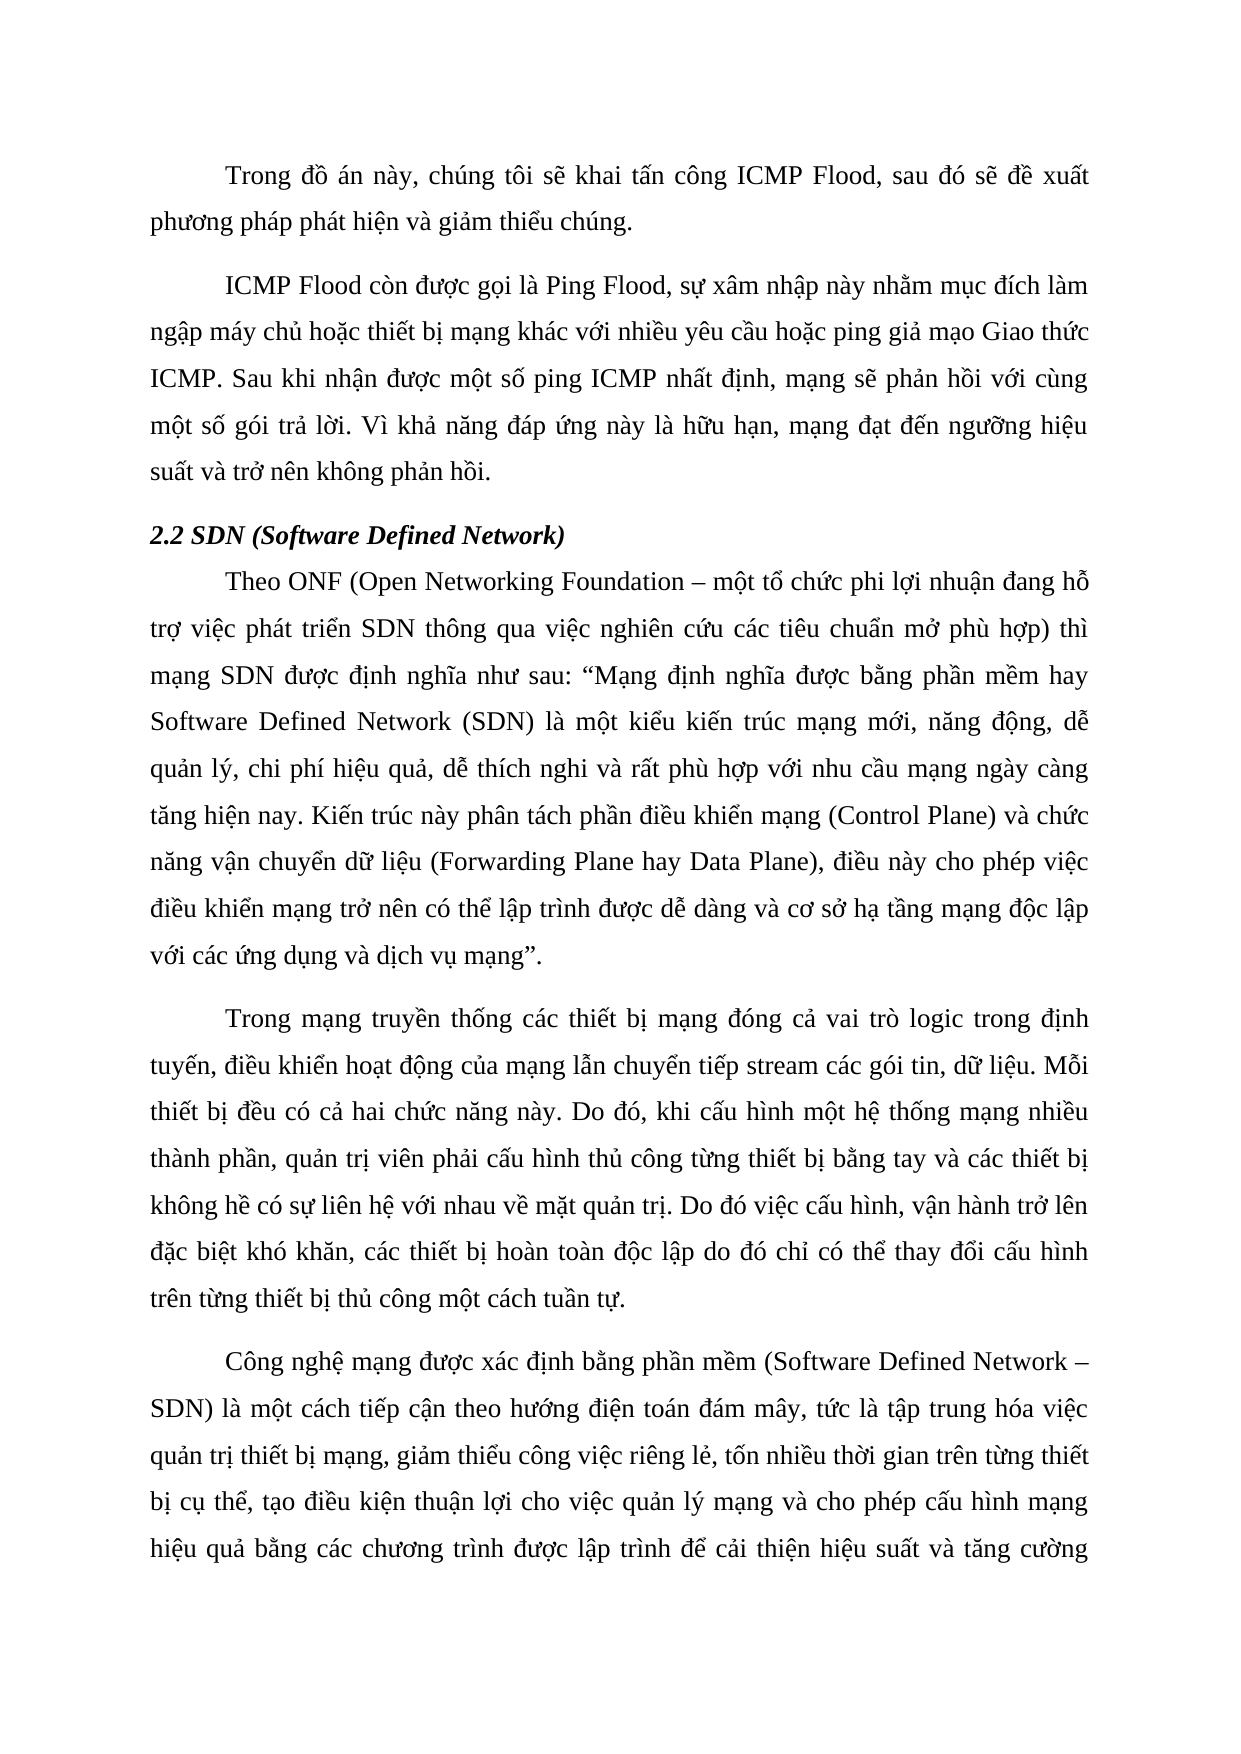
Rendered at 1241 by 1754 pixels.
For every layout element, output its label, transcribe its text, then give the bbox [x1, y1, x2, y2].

text Theo ONF (Open Networking Foundation – một tổ chức phi lợi nhuận đang hỗ trợ việc phát triển SDN thông qua việc nghiên cứu các tiêu chuẩn mở phù hợp) thì mạng SDN được định nghĩa như sau: “Mạng định nghĩa được bằng phần mềm hay Software Defined Network (SDN) là một kiểu kiến trúc mạng mới, năng động, dễ quản lý, chi phí hiệu quả, dễ thích nghi và rất phù hợp với nhu cầu mạng ngày càng tăng hiện nay. Kiến trúc này phân tách phần điều khiển mạng (Control Plane) và chức năng vận chuyển dữ liệu (Forwarding Plane hay Data Plane), điều này cho phép việc điều khiển mạng trở nên có thể lập trình được dễ dàng và cơ sở hạ tầng mạng độc lập với các ứng dụng và dịch vụ mạng”. [150, 565, 1090, 970]
text Trong mạng truyền thống các thiết bị mạng đóng cả vai trò logic trong định tuyến, điều khiển hoạt động của mạng lẫn chuyển tiếp stream các gói tin, dữ liệu. Mỗi thiết bị đều có cả hai chức năng này. Do đó, khi cấu hình một hệ thống mạng nhiều thành phần, quản trị viên phải cấu hình thủ công từng thiết bị bằng tay và các thiết bị không hề có sự liên hệ với nhau về mặt quản trị. Do đó việc cấu hình, vận hành trở lên đặc biệt khó khăn, các thiết bị hoàn toàn độc lập do đó chỉ có thể thay đổi cấu hình trên từng thiết bị thủ công một cách tuần tự. [150, 1002, 1090, 1313]
text Trong đồ án này, chúng tôi sẽ khai tấn công ICMP Flood, sau đó sẽ đề xuất phương pháp phát hiện và giảm thiểu chúng. [150, 159, 1090, 237]
subtitle 2.2 SDN (Software Defined Network) [150, 519, 1090, 550]
text ICMP Flood còn được gọi là Ping Flood, sự xâm nhập này nhằm mục đích làm ngập máy chủ hoặc thiết bị mạng khác với nhiều yêu cầu hoặc ping giả mạo Giao thức ICMP. Sau khi nhận được một số ping ICMP nhất định, mạng sẽ phản hồi với cùng một số gói trả lời. Vì khả năng đáp ứng này là hữu hạn, mạng đạt đến ngưỡng hiệu suất và trở nên không phản hồi. [150, 269, 1090, 487]
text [150, 1345, 1090, 1563]
